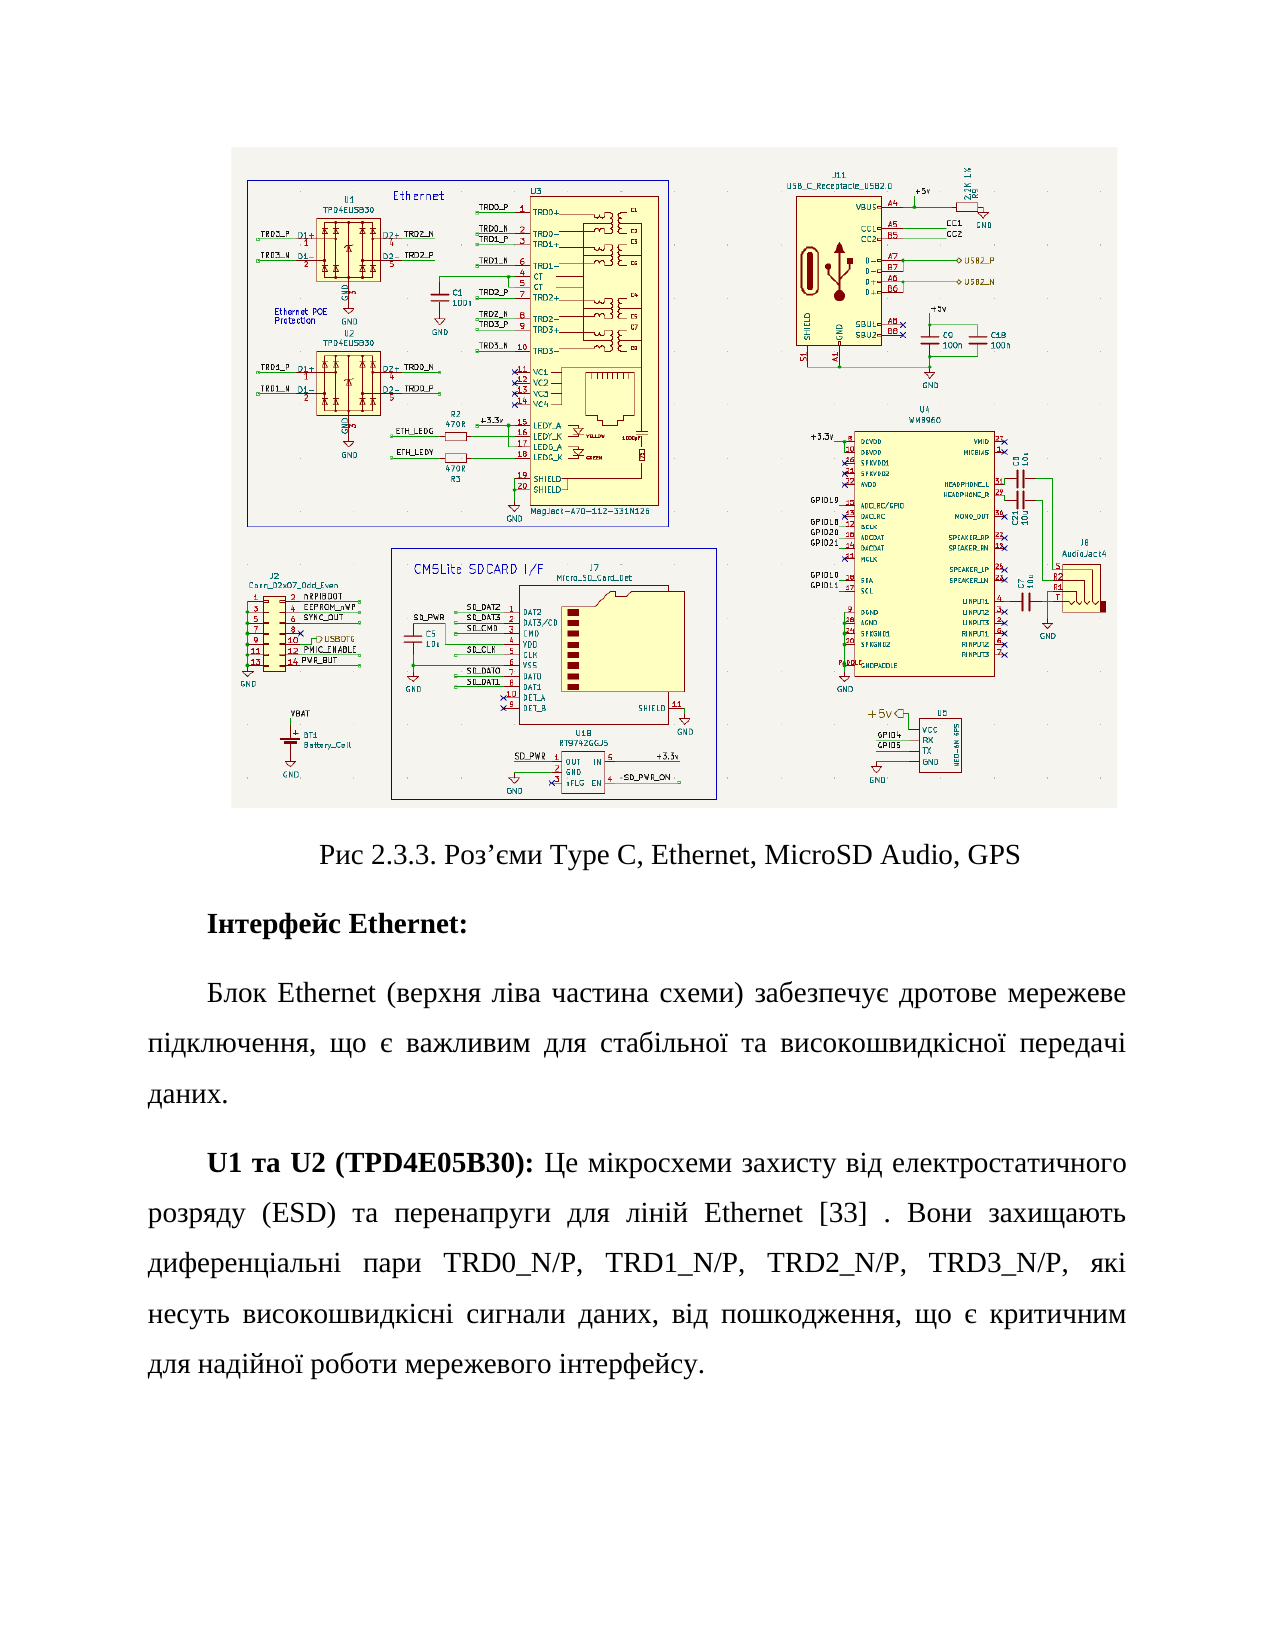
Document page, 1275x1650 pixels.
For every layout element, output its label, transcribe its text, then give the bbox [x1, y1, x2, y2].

text Блок Ethernet (верхня ліва частина схеми) забезпечує дротове мережеве підключення, що є важливим для стабільної та високошвидкісної передачі даних. [148, 975, 1127, 1109]
picture [231, 147, 1118, 808]
text Рис 2.3.3. Роз’єми Type C, Ethernet, MicroSD Audio, GPS [148, 837, 1127, 871]
text U1 та U2 (TPD4E05B30): Це мікросхеми захисту від електростатичного розряду (ESD) та перенапруги для ліній Ethernet [33] . Вони захищають диференціальні пари TRD0_N/P, TRD1_N/P, TRD2_N/P, TRD3_N/P, які несуть високошвидкісні сигнали даних, від пошкодження, що є критичним для надійної роботи мережевого інтерфейсу. [148, 1145, 1127, 1379]
text Інтерфейс Ethernet: [148, 906, 1127, 939]
